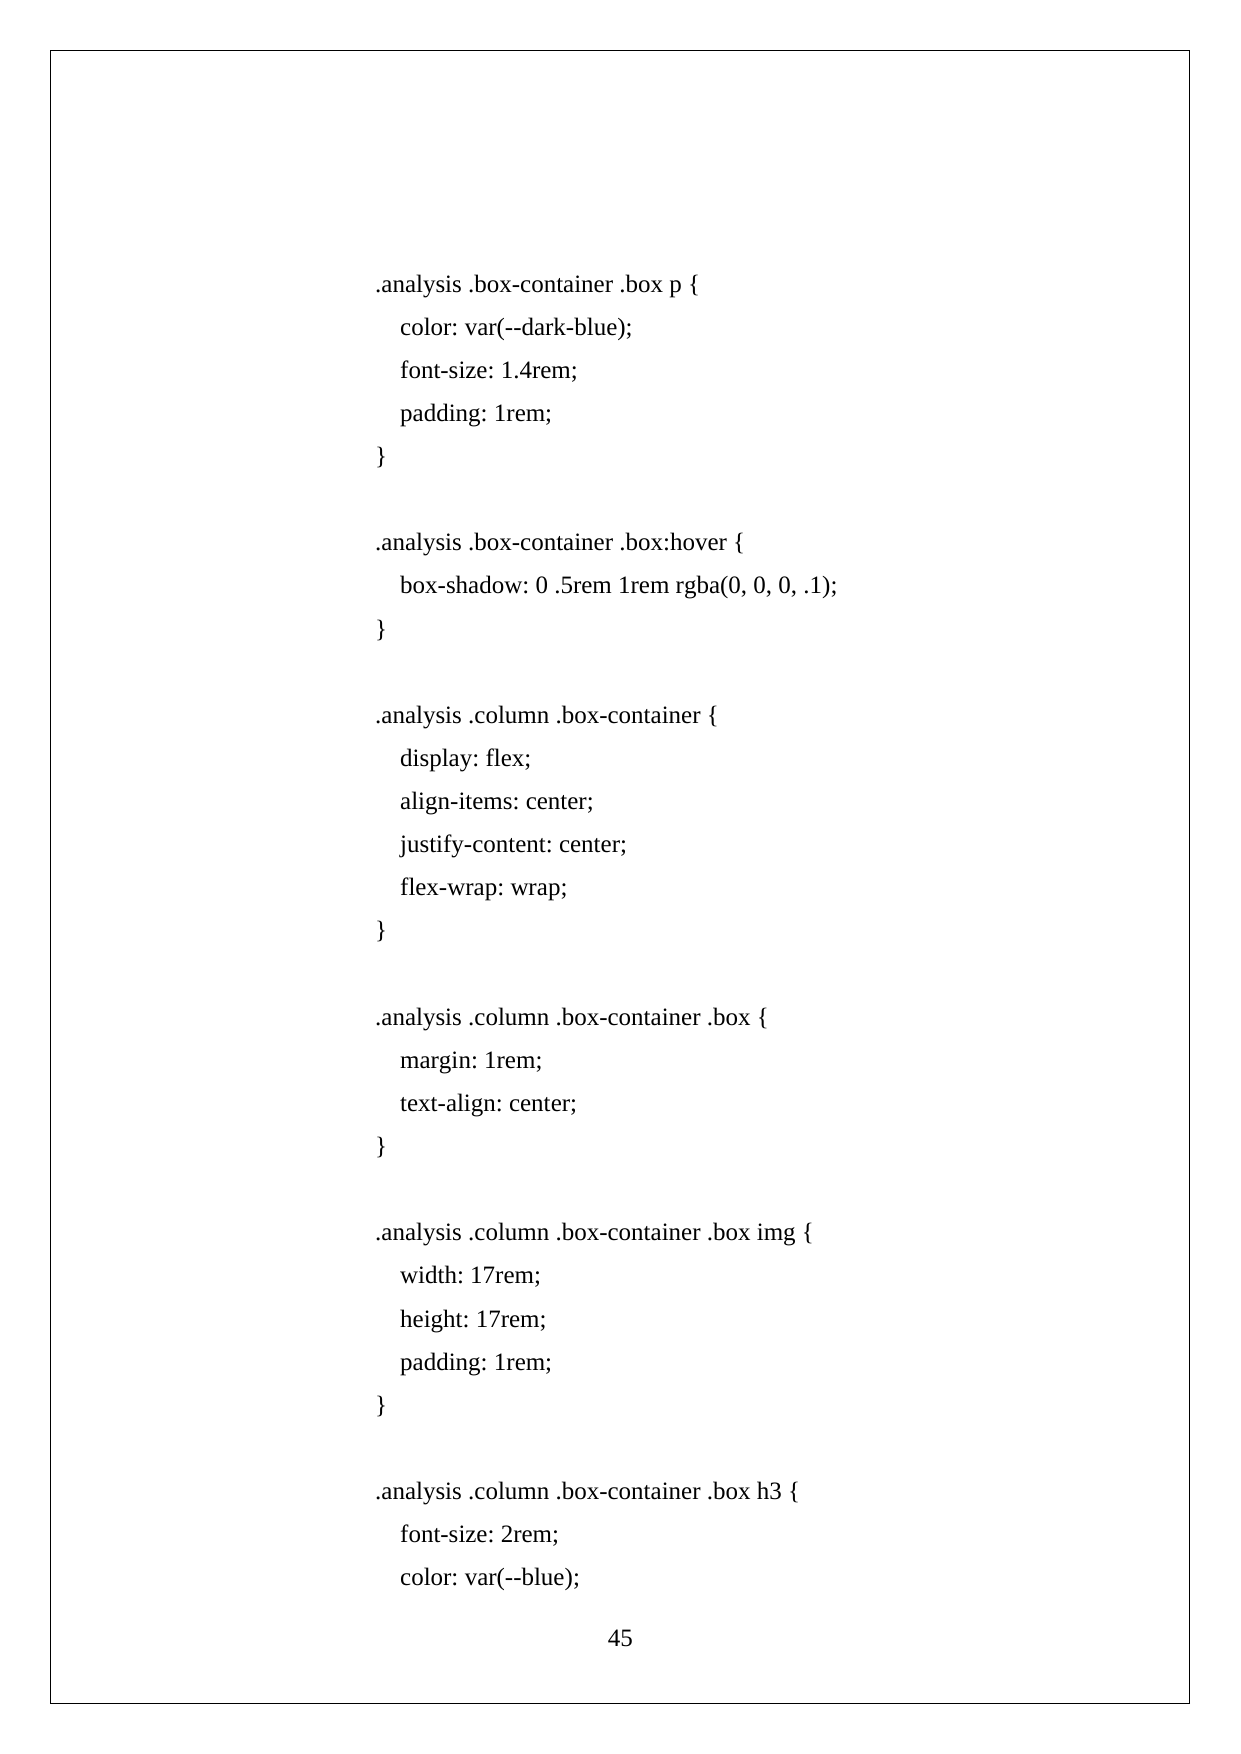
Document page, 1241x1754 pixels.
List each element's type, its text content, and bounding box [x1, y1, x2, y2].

list flex-wrap: wrap; [375, 872, 1090, 901]
list .analysis .column .box-container .box img { [375, 1217, 1090, 1246]
list align-items: center; [375, 786, 1090, 815]
list .analysis .column .box-container .box h3 { [375, 1476, 1090, 1505]
list .analysis .column .box-container .box { [375, 1002, 1090, 1031]
list .analysis .box-container .box:hover { [375, 527, 1090, 556]
list } [375, 1390, 1090, 1419]
list color: var(--blue); [375, 1562, 1090, 1591]
list } [375, 614, 1090, 642]
list margin: 1rem; [375, 1045, 1090, 1074]
list font-size: 2rem; [375, 1519, 1090, 1548]
list } [375, 1131, 1090, 1160]
list padding: 1rem; [375, 1347, 1090, 1376]
list .analysis .box-container .box p { [375, 269, 1090, 297]
list height: 17rem; [375, 1304, 1090, 1332]
list width: 17rem; [375, 1261, 1090, 1289]
list display: flex; [375, 743, 1090, 772]
list } [375, 441, 1090, 470]
list .analysis .column .box-container { [375, 700, 1090, 729]
list color: var(--dark-blue); [375, 312, 1090, 341]
list box-shadow: 0 .5rem 1rem rgba(0, 0, 0, .1); [375, 571, 1090, 599]
list padding: 1rem; [375, 398, 1090, 427]
list justify-content: center; [375, 829, 1090, 858]
list text-align: center; [375, 1088, 1090, 1117]
list } [375, 916, 1090, 944]
list font-size: 1.4rem; [375, 355, 1090, 384]
